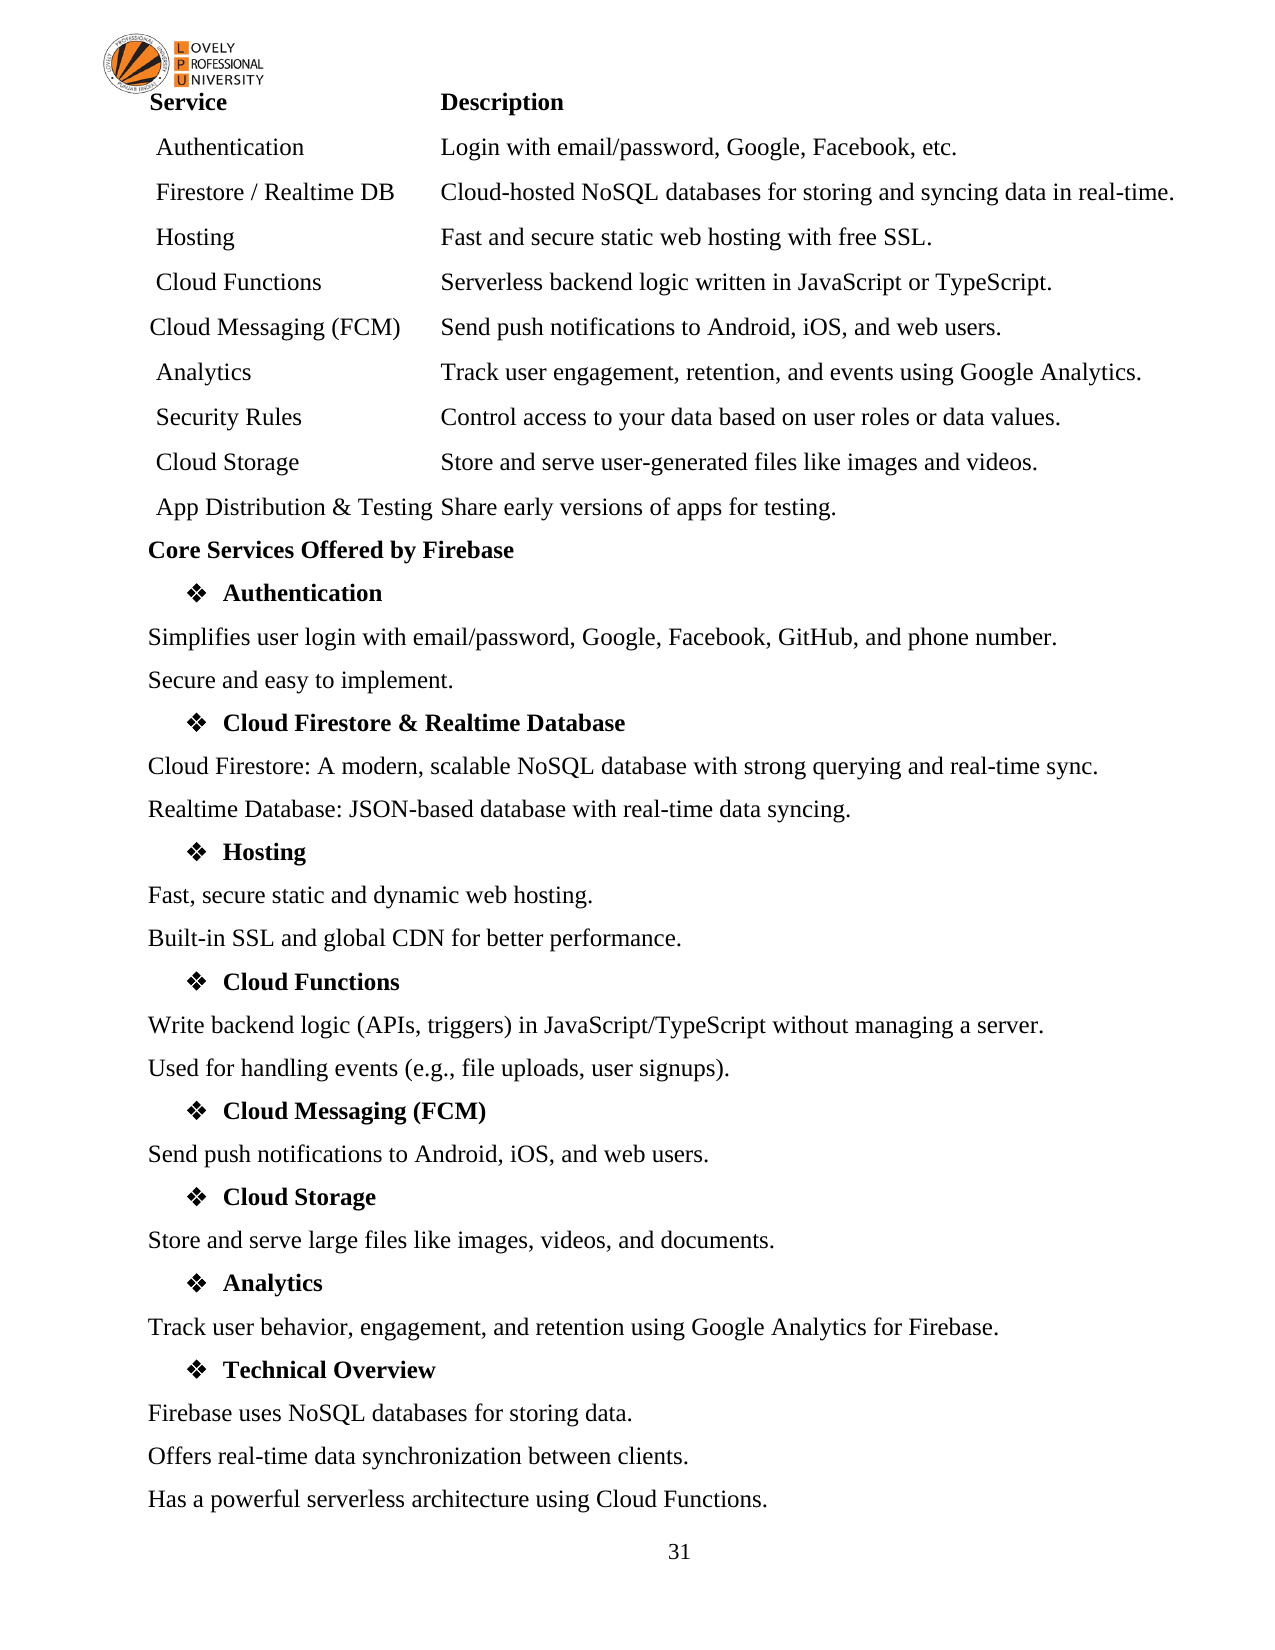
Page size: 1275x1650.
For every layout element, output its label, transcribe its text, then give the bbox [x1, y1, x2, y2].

text Simplifies user login with email/password, Google, Facebook, GitHub, and phone number. [148, 622, 1211, 650]
table_cell Serverless backend logic written in JavaScript or TypeScript. [439, 265, 1181, 310]
text Send push notifications to Android, iOS, and web users. [148, 1139, 1211, 1168]
text Built-in SSL and global CDN for better performance. [148, 923, 1211, 952]
table_cell App Distribution & Testing [148, 490, 439, 535]
table_header Description [439, 85, 1181, 130]
text Write backend logic (APIs, triggers) in JavaScript/TypeScript without managing a server. [148, 1010, 1211, 1038]
list Cloud Messaging (FCM) [185, 1096, 1211, 1125]
text Firebase uses NoSQL databases for storing data. [148, 1398, 1211, 1427]
list Technical Overview [185, 1355, 1211, 1383]
text Cloud Firestore: A modern, scalable NoSQL database with strong querying and real-time sync. [148, 751, 1211, 780]
text Fast, secure static and dynamic web hosting. [148, 880, 1211, 909]
table_cell Analytics [148, 355, 439, 400]
list Authentication [185, 578, 1211, 607]
table_cell Cloud-hosted NoSQL databases for storing and syncing data in real-time. [439, 175, 1181, 220]
text Realtime Database: JSON-based database with real-time data syncing. [148, 794, 1211, 823]
table_cell Firestore / Realtime DB [148, 175, 439, 220]
table_cell Security Rules [148, 400, 439, 445]
table_cell Control access to your data based on user roles or data values. [439, 400, 1181, 445]
list Cloud Firestore & Realtime Database [185, 708, 1211, 737]
text Core Services Offered by Firebase [148, 535, 1211, 564]
text Used for handling events (e.g., file uploads, user signups). [148, 1053, 1211, 1082]
text Offers real-time data synchronization between clients. [148, 1441, 1211, 1470]
list Hosting [185, 837, 1211, 866]
picture [91, 18, 301, 108]
table_cell Cloud Storage [148, 445, 439, 490]
table_cell Cloud Functions [148, 265, 439, 310]
list Cloud Functions [185, 967, 1211, 995]
table_cell Send push notifications to Android, iOS, and web users. [439, 310, 1181, 355]
list Cloud Storage [185, 1182, 1211, 1211]
text Store and serve large files like images, videos, and documents. [148, 1225, 1211, 1254]
text Has a powerful serverless architecture using Cloud Functions. [148, 1484, 1211, 1513]
table_header Service [148, 85, 439, 130]
table_cell Login with email/password, Google, Facebook, etc. [439, 130, 1181, 175]
table_cell Store and serve user-generated files like images and videos. [439, 445, 1181, 490]
text Track user behavior, engagement, and retention using Google Analytics for Firebase. [148, 1312, 1211, 1340]
table_cell Hosting [148, 220, 439, 265]
table_cell Cloud Messaging (FCM) [148, 310, 439, 355]
table_cell Track user engagement, retention, and events using Google Analytics. [439, 355, 1181, 400]
table_cell Fast and secure static web hosting with free SSL. [439, 220, 1181, 265]
list Analytics [185, 1268, 1211, 1297]
table_cell Share early versions of apps for testing. [439, 490, 1181, 535]
table_cell Authentication [148, 130, 439, 175]
text Secure and easy to implement. [148, 665, 1211, 693]
